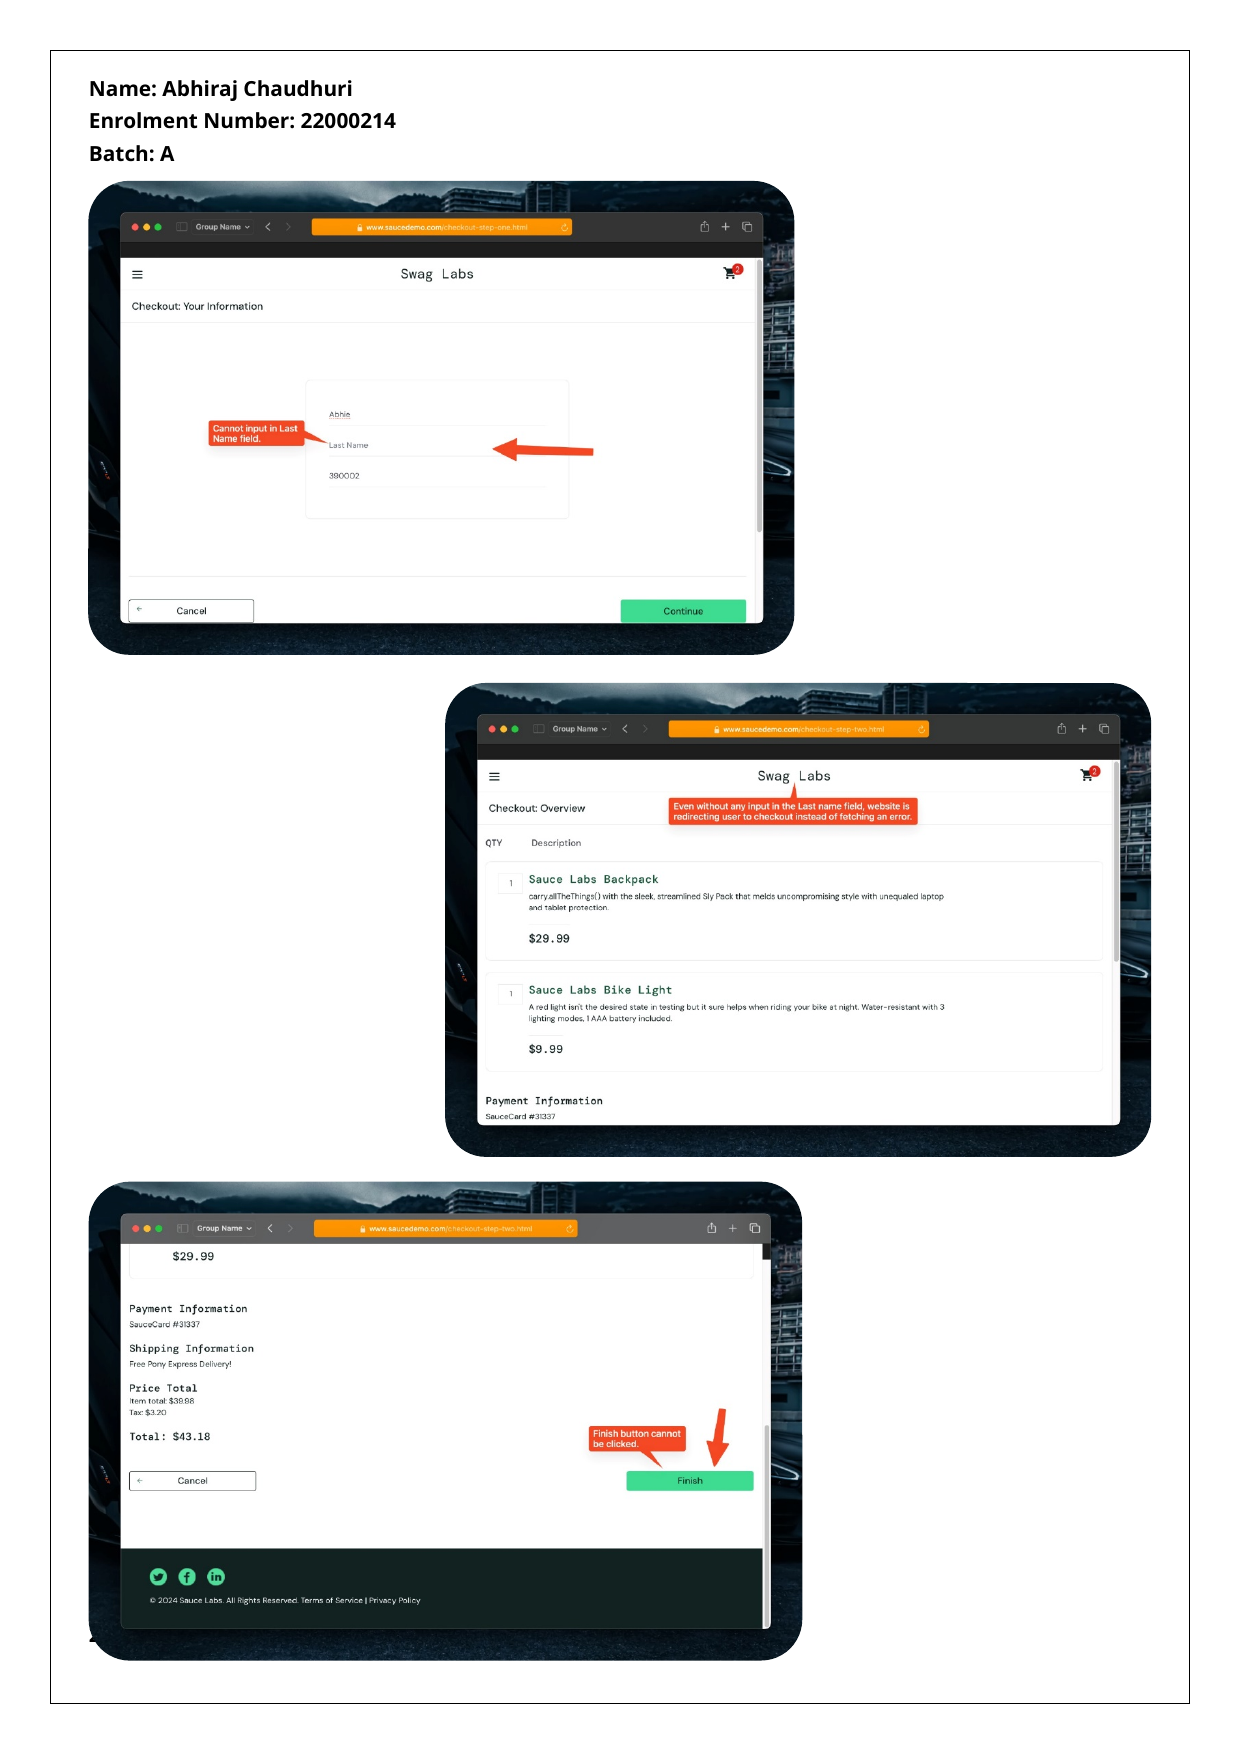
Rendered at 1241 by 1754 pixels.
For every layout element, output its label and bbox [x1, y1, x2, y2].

picture [445, 682, 1152, 1157]
picture [88, 180, 795, 655]
picture [88, 1181, 803, 1661]
